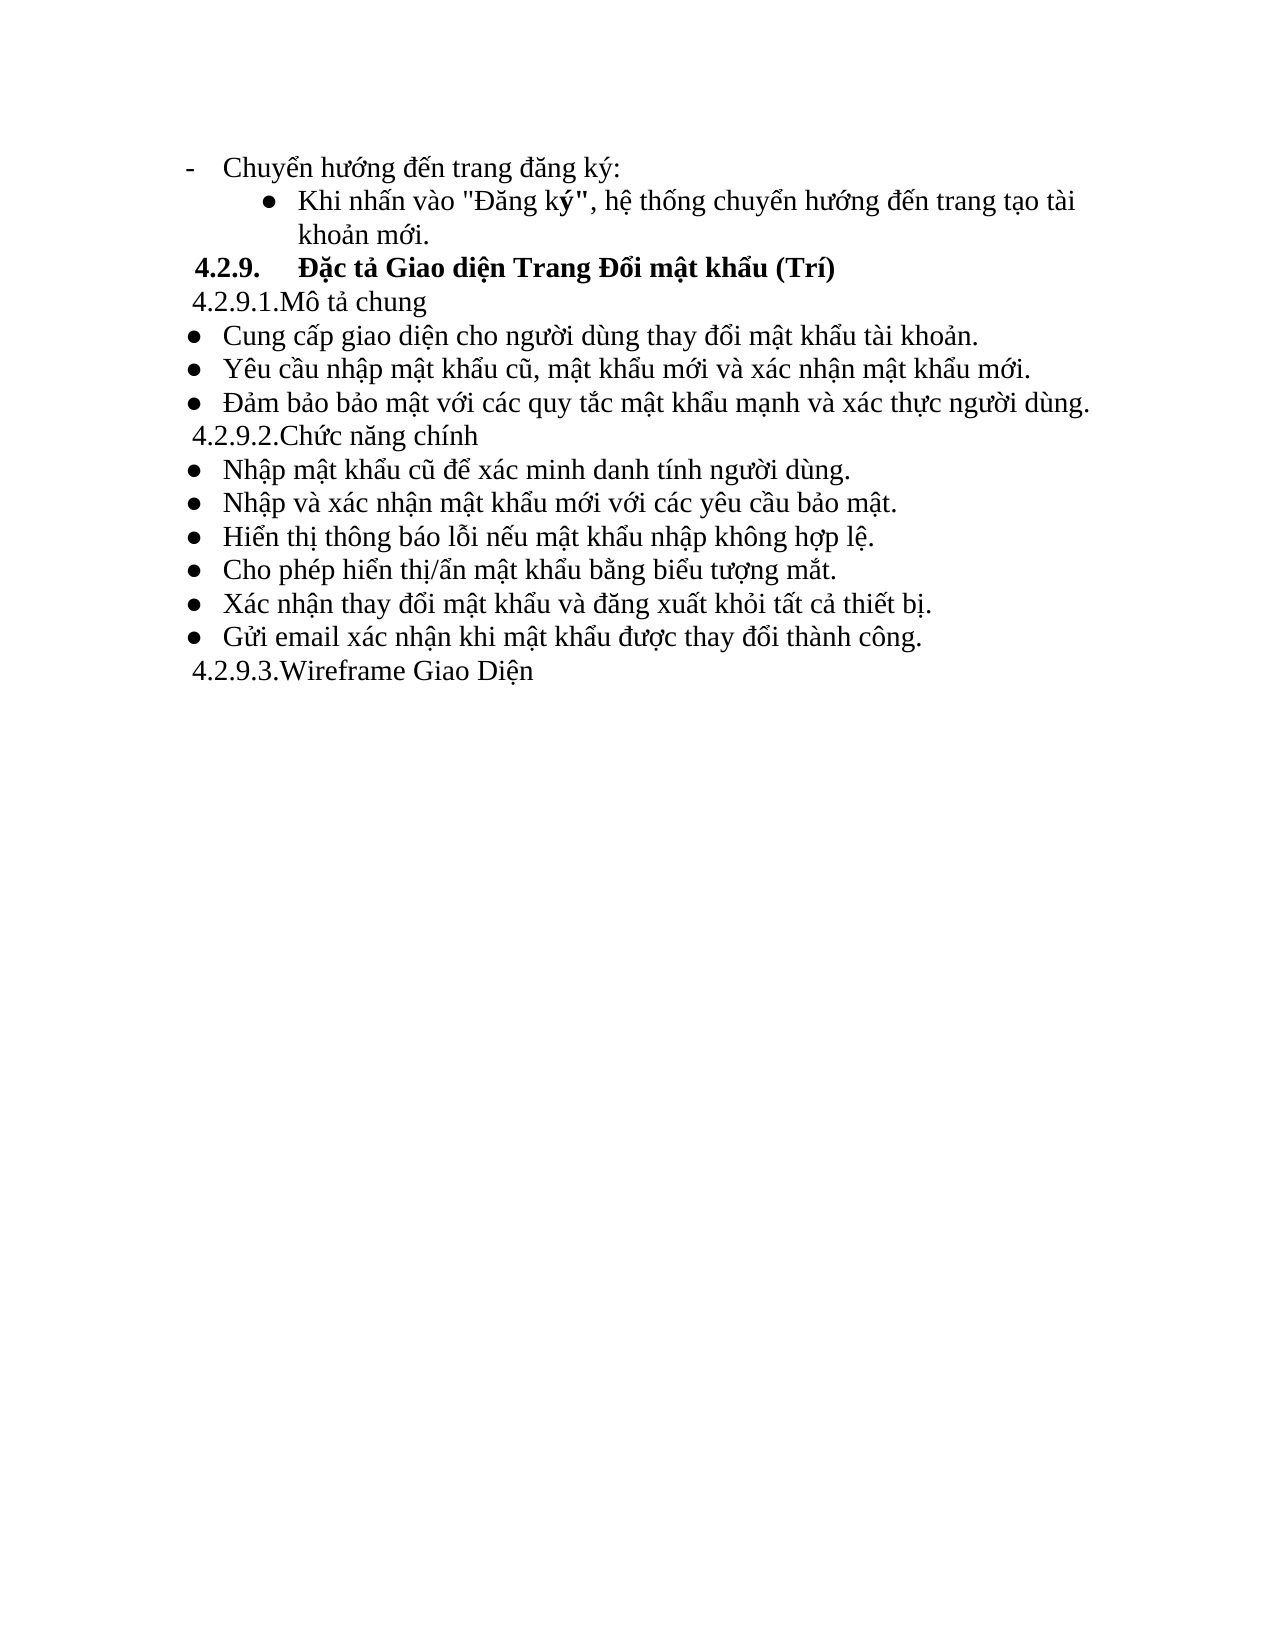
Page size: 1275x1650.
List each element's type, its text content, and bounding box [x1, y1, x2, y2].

text 4.2.9.1.Mô tả chung [192, 284, 1125, 318]
text 4.2.9.3.Wireframe Giao Diện [192, 653, 1125, 687]
list Cung cấp giao diện cho người dùng thay đổi mật khẩu tài khoản. [185, 318, 1125, 351]
list Chuyển hướng đến trang đăng ký: [185, 150, 1125, 183]
list Nhập và xác nhận mật khẩu mới với các yêu cầu bảo mật. [185, 485, 1125, 519]
list Yêu cầu nhập mật khẩu cũ, mật khẩu mới và xác nhận mật khẩu mới. [185, 351, 1125, 385]
text 4.2.9.2.Chức năng chính [192, 418, 1125, 452]
list Đặc tả Giao diện Trang Đổi mật khẩu (Trí) [260, 251, 1125, 284]
list Hiển thị thông báo lỗi nếu mật khẩu nhập không hợp lệ. [185, 519, 1125, 552]
list Xác nhận thay đổi mật khẩu và đăng xuất khỏi tất cả thiết bị. [185, 586, 1125, 619]
list Khi nhấn vào "Đăng ký", hệ thống chuyển hướng đến trang tạo tài khoản mới. [260, 183, 1125, 251]
list Gửi email xác nhận khi mật khẩu được thay đổi thành công. [185, 619, 1125, 653]
list Đảm bảo bảo mật với các quy tắc mật khẩu mạnh và xác thực người dùng. [185, 385, 1125, 418]
list Nhập mật khẩu cũ để xác minh danh tính người dùng. [185, 452, 1125, 485]
list Cho phép hiển thị/ẩn mật khẩu bằng biểu tượng mắt. [185, 552, 1125, 586]
